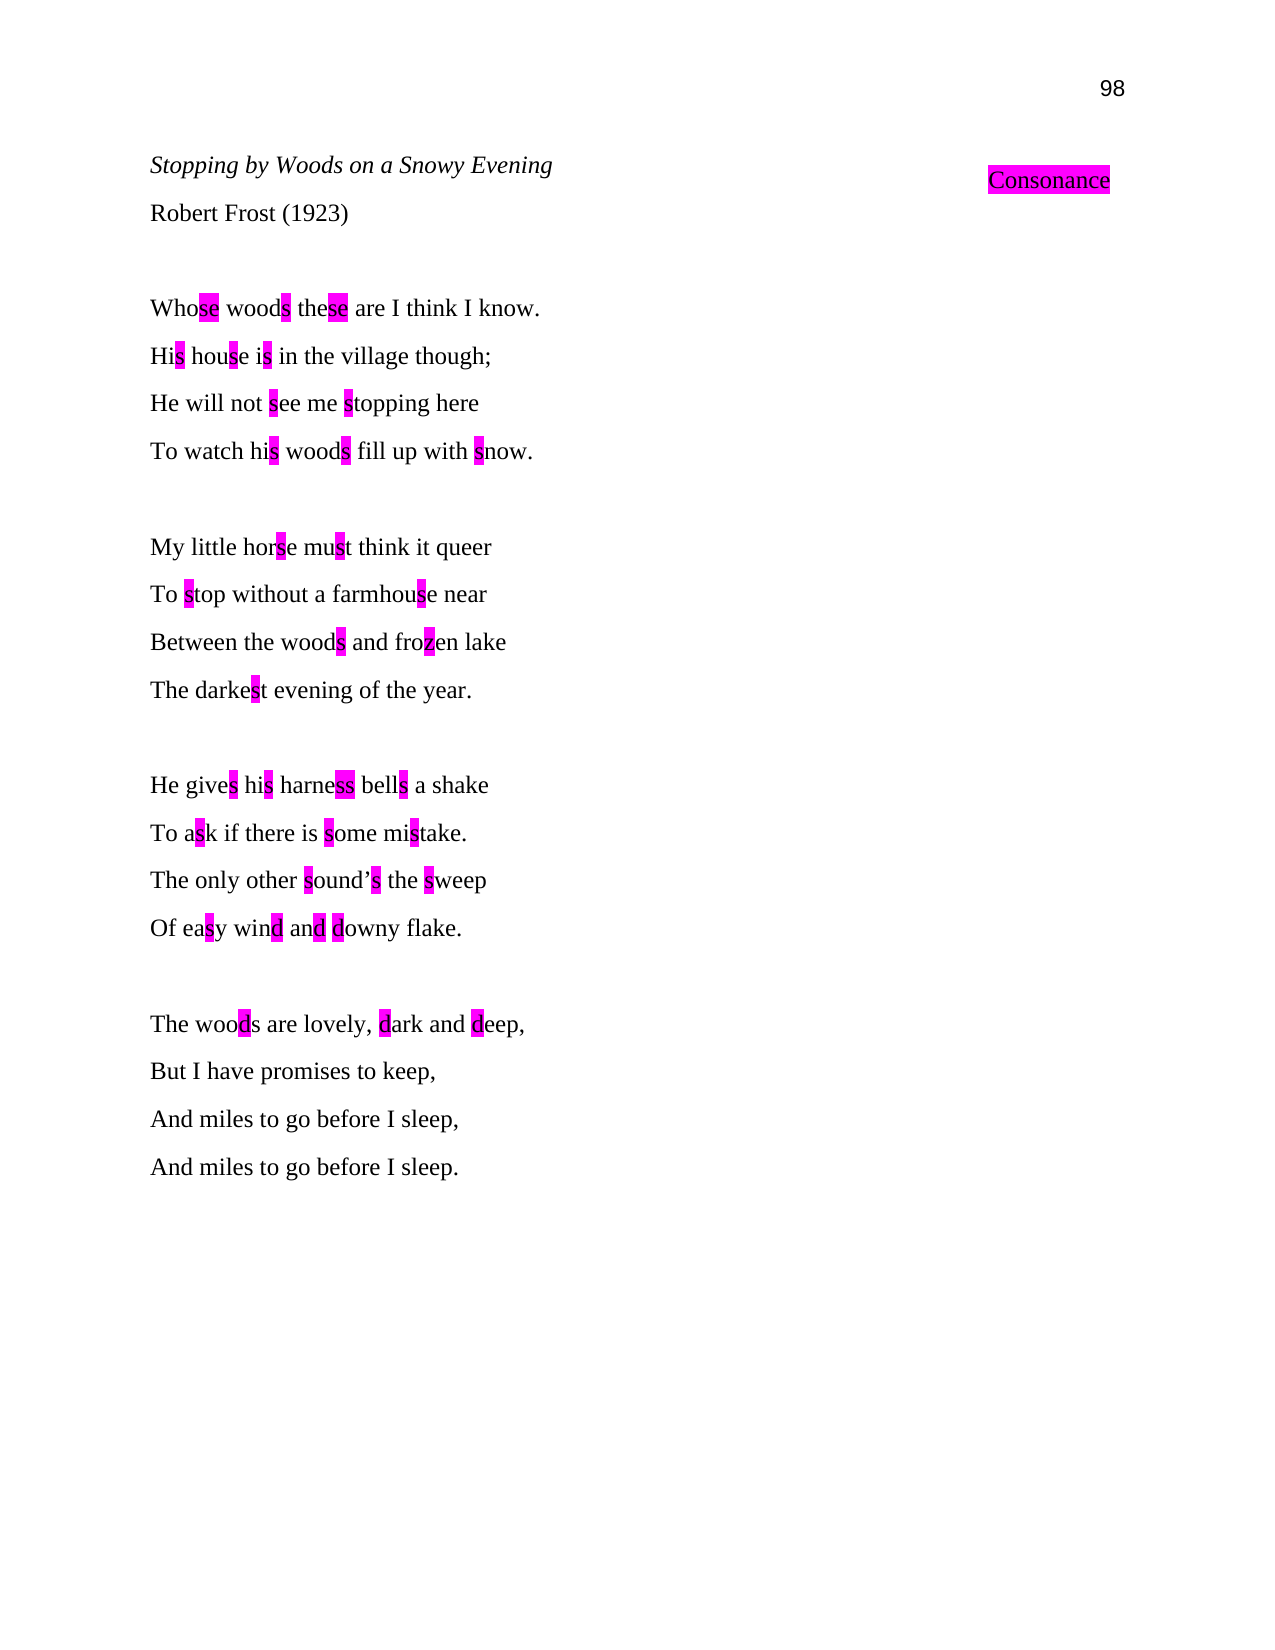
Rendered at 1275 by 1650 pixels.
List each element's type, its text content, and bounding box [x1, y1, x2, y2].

text The only other sound’s the sweep [150, 866, 304, 894]
text The woods are lovely, dark and deep, [391, 1009, 471, 1037]
text He gives his harness bells a shake [150, 770, 229, 799]
text To watch his woods fill up with snow. [351, 436, 474, 465]
text To watch his woods fill up with snow. [484, 436, 1125, 465]
text The woods are lovely, dark and deep, [150, 1009, 238, 1037]
text And miles to go before I sleep. [150, 1152, 1125, 1181]
text He gives his harness bells a shake [408, 770, 1125, 799]
text He will not see me stopping here [150, 388, 1125, 417]
text The only other sound’s the sweep [434, 866, 1125, 894]
text Whose woods these are I think I know. [348, 293, 1125, 322]
text The darkest evening of the year. [260, 675, 1125, 703]
text Robert Frost (1923) [150, 198, 1125, 226]
text And miles to go before I sleep, [150, 1104, 1125, 1133]
text Between the woods and frozen lake [435, 627, 1125, 656]
text Between the woods and frozen lake [150, 627, 336, 656]
text Between the woods and frozen lake [346, 627, 424, 656]
text My little horse must think it queer [345, 532, 1125, 560]
text To ask if there is some mistake. [419, 818, 1125, 847]
text My little horse must think it queer [150, 532, 276, 560]
text The woods are lovely, dark and deep, [251, 1009, 379, 1037]
text His house is in the village though; [272, 341, 1125, 369]
text The darkest evening of the year. [150, 675, 251, 703]
text To stop without a farmhouse near [194, 579, 417, 608]
text To stop without a farmhouse near [426, 579, 1125, 608]
text The woods are lovely, dark and deep, [484, 1009, 1125, 1037]
text Of easy wind and downy flake. [344, 913, 1125, 942]
text To watch his woods fill up with snow. [150, 436, 269, 465]
text To ask if there is some mistake. [205, 818, 324, 847]
text But I have promises to keep, [150, 1056, 1125, 1085]
text Stopping by Woods on a Snowy Evening [150, 150, 1125, 179]
text To ask if there is some mistake. [334, 818, 410, 847]
